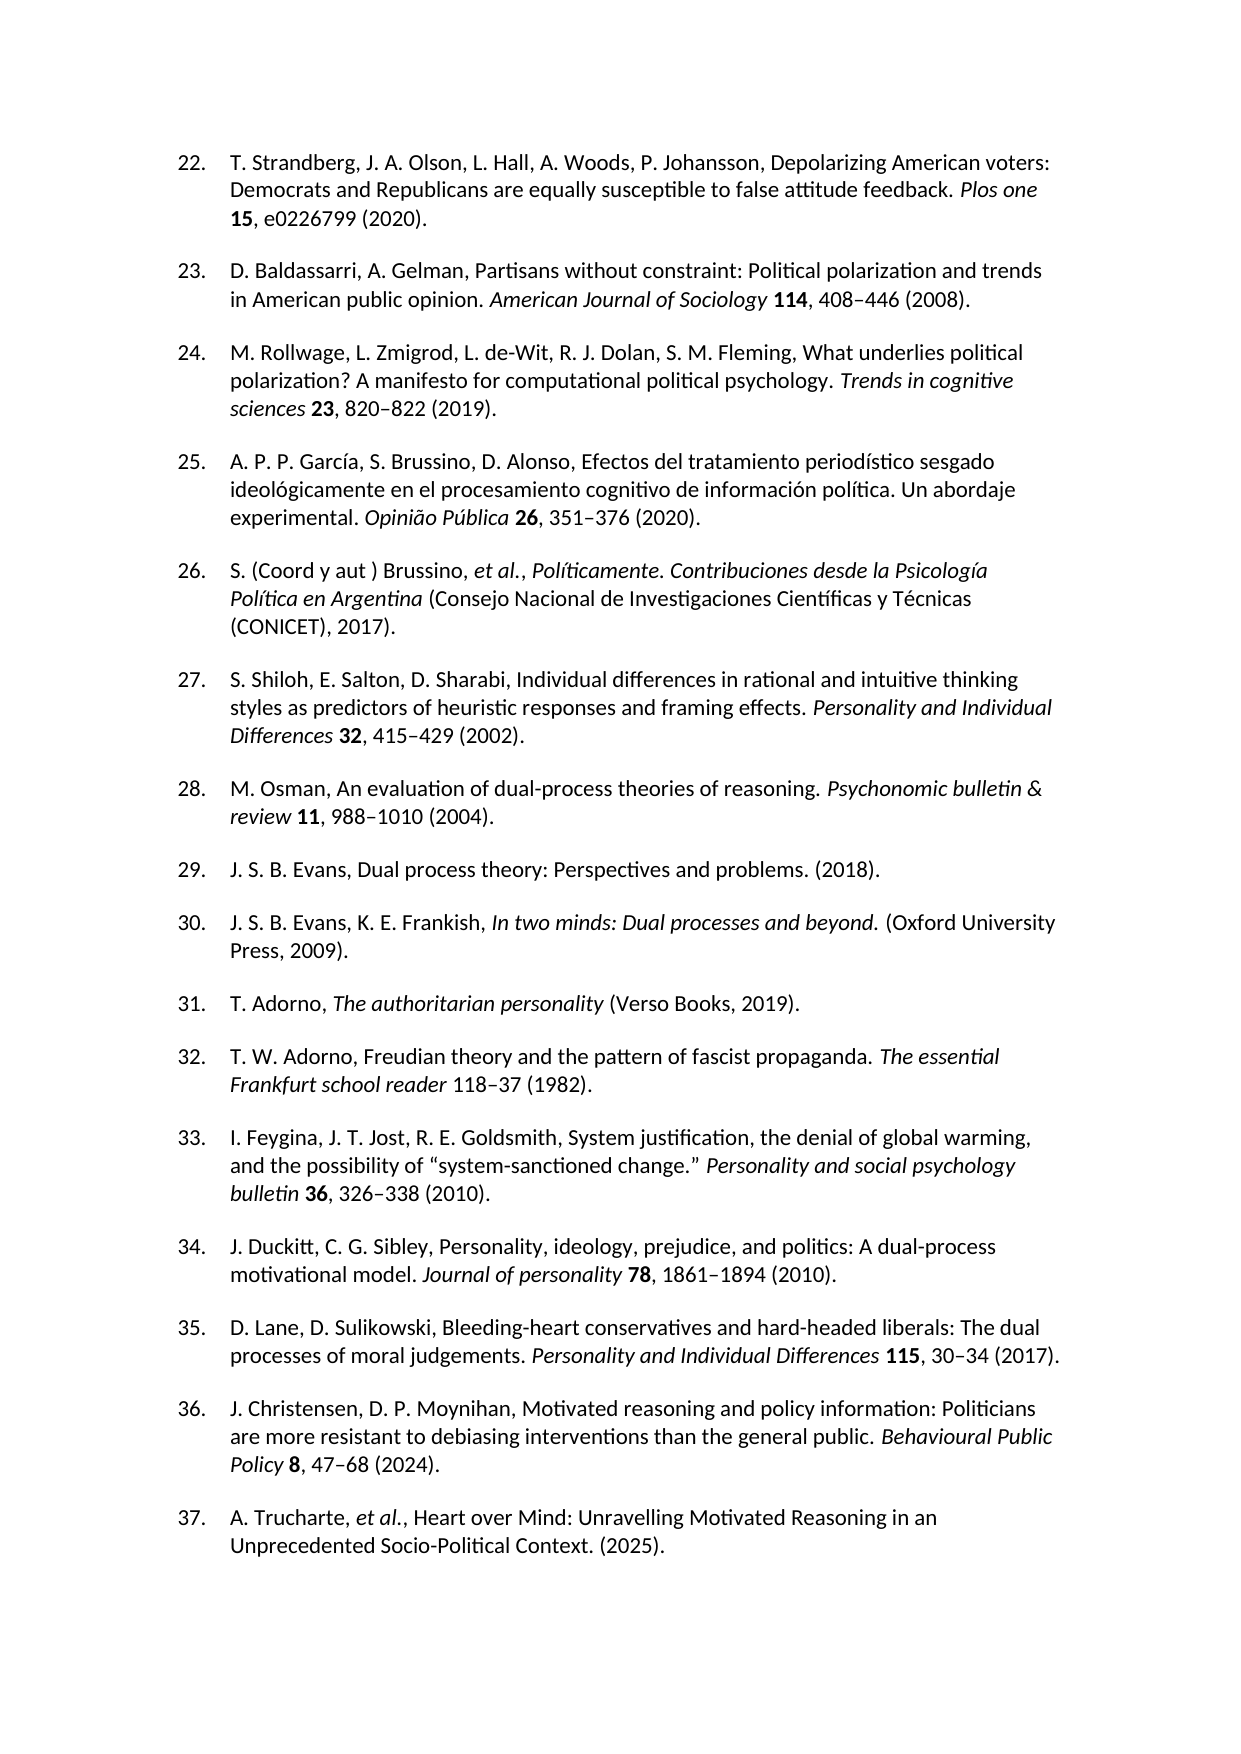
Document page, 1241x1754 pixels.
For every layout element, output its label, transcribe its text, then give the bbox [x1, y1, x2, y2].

text 31. T. Adorno, The authoritarian personality (Verso Books, 2019). [177, 989, 1063, 1017]
text 27. S. Shiloh, E. Salton, D. Sharabi, Individual differences in rational and intuitive thinking styles as predictors of heuristic responses and framing effects. Personality and Individual Differences 32, 415–429 (2002). [177, 665, 1063, 749]
text 37. A. Trucharte, et al., Heart over Mind: Unravelling Motivated Reasoning in an Unprecedented Socio-Political Context. (2025). [177, 1503, 1063, 1559]
text 25. A. P. P. García, S. Brussino, D. Alonso, Efectos del tratamiento periodístico sesgado ideológicamente en el procesamiento cognitivo de información política. Un abordaje experimental. Opinião Pública 26, 351–376 (2020). [177, 447, 1063, 531]
text 34. J. Duckitt, C. G. Sibley, Personality, ideology, prejudice, and politics: A dual-process motivational model. Journal of personality 78, 1861–1894 (2010). [177, 1232, 1063, 1288]
text 30. J. S. B. Evans, K. E. Frankish, In two minds: Dual processes and beyond. (Oxford University Press, 2009). [177, 908, 1063, 964]
text 22. T. Strandberg, J. A. Olson, L. Hall, A. Woods, P. Johansson, Depolarizing American voters: Democrats and Republicans are equally susceptible to false attitude feedback. Plos one 15, e0226799 (2020). [177, 148, 1063, 232]
text 23. D. Baldassarri, A. Gelman, Partisans without constraint: Political polarization and trends in American public opinion. American Journal of Sociology 114, 408–446 (2008). [177, 257, 1063, 313]
text 29. J. S. B. Evans, Dual process theory: Perspectives and problems. (2018). [177, 855, 1063, 883]
text 28. M. Osman, An evaluation of dual-process theories of reasoning. Psychonomic bulletin & review 11, 988–1010 (2004). [177, 774, 1063, 830]
text 26. S. (Coord y aut ) Brussino, et al., Políticamente. Contribuciones desde la Psicología Política en Argentina (Consejo Nacional de Investigaciones Científicas y Técnicas (CONICET), 2017). [177, 556, 1063, 640]
text 35. D. Lane, D. Sulikowski, Bleeding-heart conservatives and hard-headed liberals: The dual processes of moral judgements. Personality and Individual Differences 115, 30–34 (2017). [177, 1313, 1063, 1369]
text 33. I. Feygina, J. T. Jost, R. E. Goldsmith, System justification, the denial of global warming, and the possibility of “system-sanctioned change.” Personality and social psychology bulletin 36, 326–338 (2010). [177, 1123, 1063, 1207]
text 24. M. Rollwage, L. Zmigrod, L. de-Wit, R. J. Dolan, S. M. Fleming, What underlies political polarization? A manifesto for computational political psychology. Trends in cognitive sciences 23, 820–822 (2019). [177, 338, 1063, 422]
text 32. T. W. Adorno, Freudian theory and the pattern of fascist propaganda. The essential Frankfurt school reader 118–37 (1982). [177, 1042, 1063, 1098]
text 36. J. Christensen, D. P. Moynihan, Motivated reasoning and policy information: Politicians are more resistant to debiasing interventions than the general public. Behavioural Public Policy 8, 47–68 (2024). [177, 1394, 1063, 1478]
